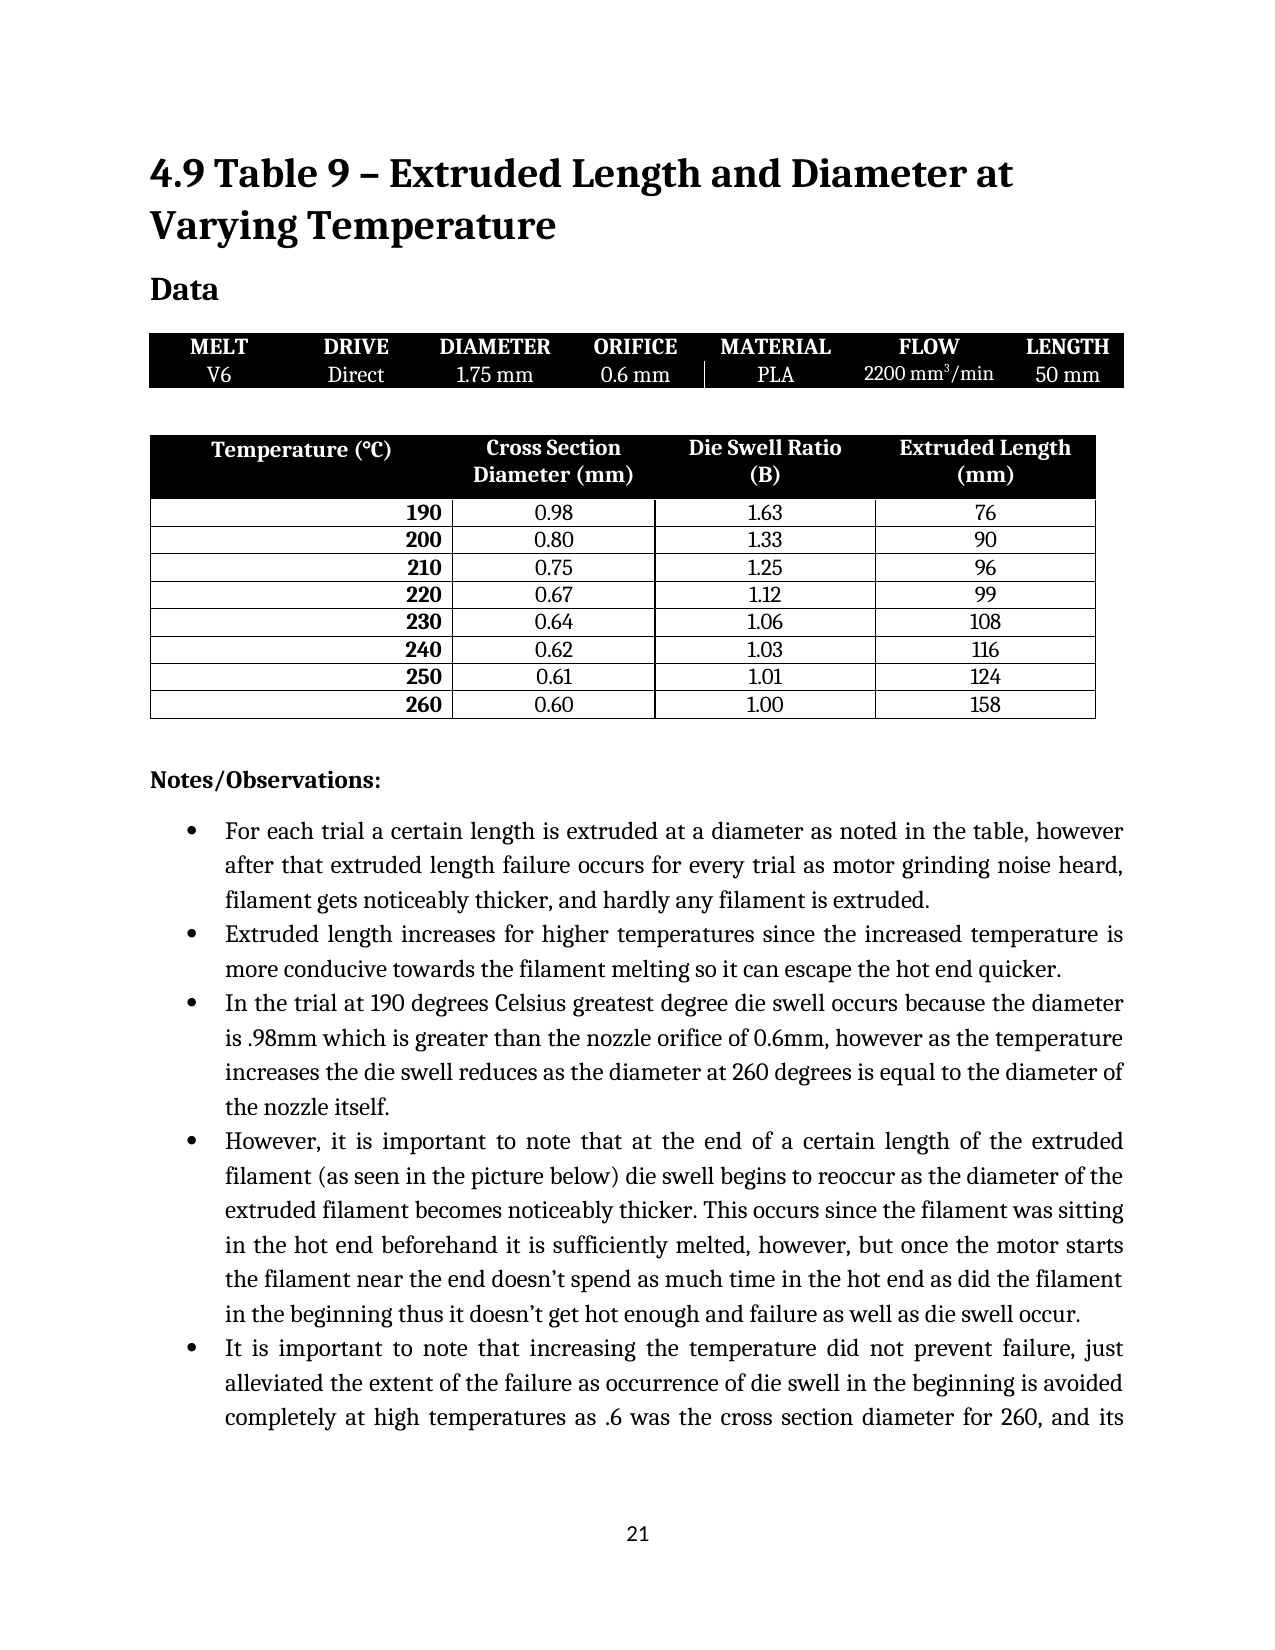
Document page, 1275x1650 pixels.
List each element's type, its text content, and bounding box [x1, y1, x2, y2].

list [187, 1334, 1125, 1432]
table_cell 1.63 [656, 500, 875, 526]
table_header FLOW [847, 334, 1011, 360]
table_cell 1.06 [656, 609, 875, 636]
table_cell 1.00 [656, 691, 875, 718]
table_header DIAMETER [425, 334, 566, 360]
list In the trial at 190 degrees Celsius greatest degree die swell occurs because the diameter is .98mm which is greater than the nozzle orifice of 0.6mm, however as the temperature increases the die swell reduces as the diameter at 260 degrees is equal to the diameter of the nozzle itself. [187, 989, 1125, 1121]
table_cell 116 [876, 637, 1095, 663]
table_cell 250 [151, 664, 452, 690]
table_cell 220 [151, 582, 452, 608]
table_cell 210 [151, 554, 452, 581]
table_cell 0.98 [453, 500, 654, 526]
table_cell 0.6 mm [566, 361, 704, 388]
table_cell 1.33 [656, 527, 875, 553]
table_cell 50 mm [1012, 361, 1124, 388]
table_cell 0.61 [453, 664, 654, 690]
table_header ORIFICE [567, 334, 704, 360]
table_cell 1.75 mm [424, 361, 566, 388]
table_cell 90 [876, 527, 1095, 553]
table_cell 0.62 [453, 637, 654, 663]
table_cell Direct [288, 361, 424, 388]
table_cell 260 [151, 691, 452, 718]
table_header Cross Section Diameter (mm) [453, 435, 655, 499]
list However, it is important to note that at the end of a certain length of the extruded filament (as seen in the picture below) die swell begins to reoccur as the diameter of the extruded filament becomes noticeably thicker. This occurs since the filament was sitting in the hot end beforehand it is sufficiently melted, however, but once the motor starts the filament near the end doesn’t spend as much time in the hot end as did the filament in the beginning thus it doesn’t get hot enough and failure as well as die swell occur. [187, 1127, 1125, 1328]
table_cell 240 [151, 637, 452, 663]
table_header Die Swell Ratio (B) [655, 435, 875, 499]
table_cell 0.64 [453, 609, 654, 636]
table_cell 1.01 [656, 664, 875, 690]
table_cell V6 [151, 361, 288, 388]
table_cell 230 [151, 609, 452, 636]
table_cell 99 [876, 582, 1095, 608]
table_cell 108 [876, 609, 1095, 636]
table_cell 2200 mm3/min [846, 361, 1012, 388]
table_header MELT [151, 334, 287, 360]
table_cell PLA [705, 361, 846, 388]
list For each trial a certain length is extruded at a diameter as noted in the table, however after that extruded length failure occurs for every trial as motor grinding noise heard, filament gets noticeably thicker, and hardly any filament is extruded. [187, 817, 1125, 914]
list Extruded length increases for higher temperatures since the increased temperature is more conducive towards the filament melting so it can escape the hot end quicker. [187, 920, 1125, 983]
text Notes/Observations: [150, 766, 1125, 794]
table_cell 200 [151, 527, 452, 553]
table_cell 76 [876, 500, 1095, 526]
table_header MATERIAL [705, 334, 846, 360]
table_cell 0.60 [453, 691, 654, 718]
table_cell 0.80 [453, 527, 654, 553]
table_cell 96 [876, 554, 1095, 581]
table_cell 1.25 [656, 554, 875, 581]
table_cell 0.75 [453, 554, 654, 581]
text Data [150, 270, 1125, 308]
table_cell 1.12 [656, 582, 875, 608]
table_cell 1.03 [656, 637, 875, 663]
text 4.9 Table 9 – Extruded Length and Diameter at Varying Temperature [150, 150, 1125, 249]
table_header LENGTH [1012, 334, 1123, 360]
table_header Extruded Length (mm) [875, 435, 1096, 499]
table_cell 190 [151, 500, 452, 526]
table_cell 158 [876, 691, 1095, 718]
table_header DRIVE [288, 334, 424, 360]
table_header Temperature (°C) [151, 435, 453, 499]
table_cell 124 [876, 664, 1095, 690]
table_cell 0.67 [453, 582, 654, 608]
